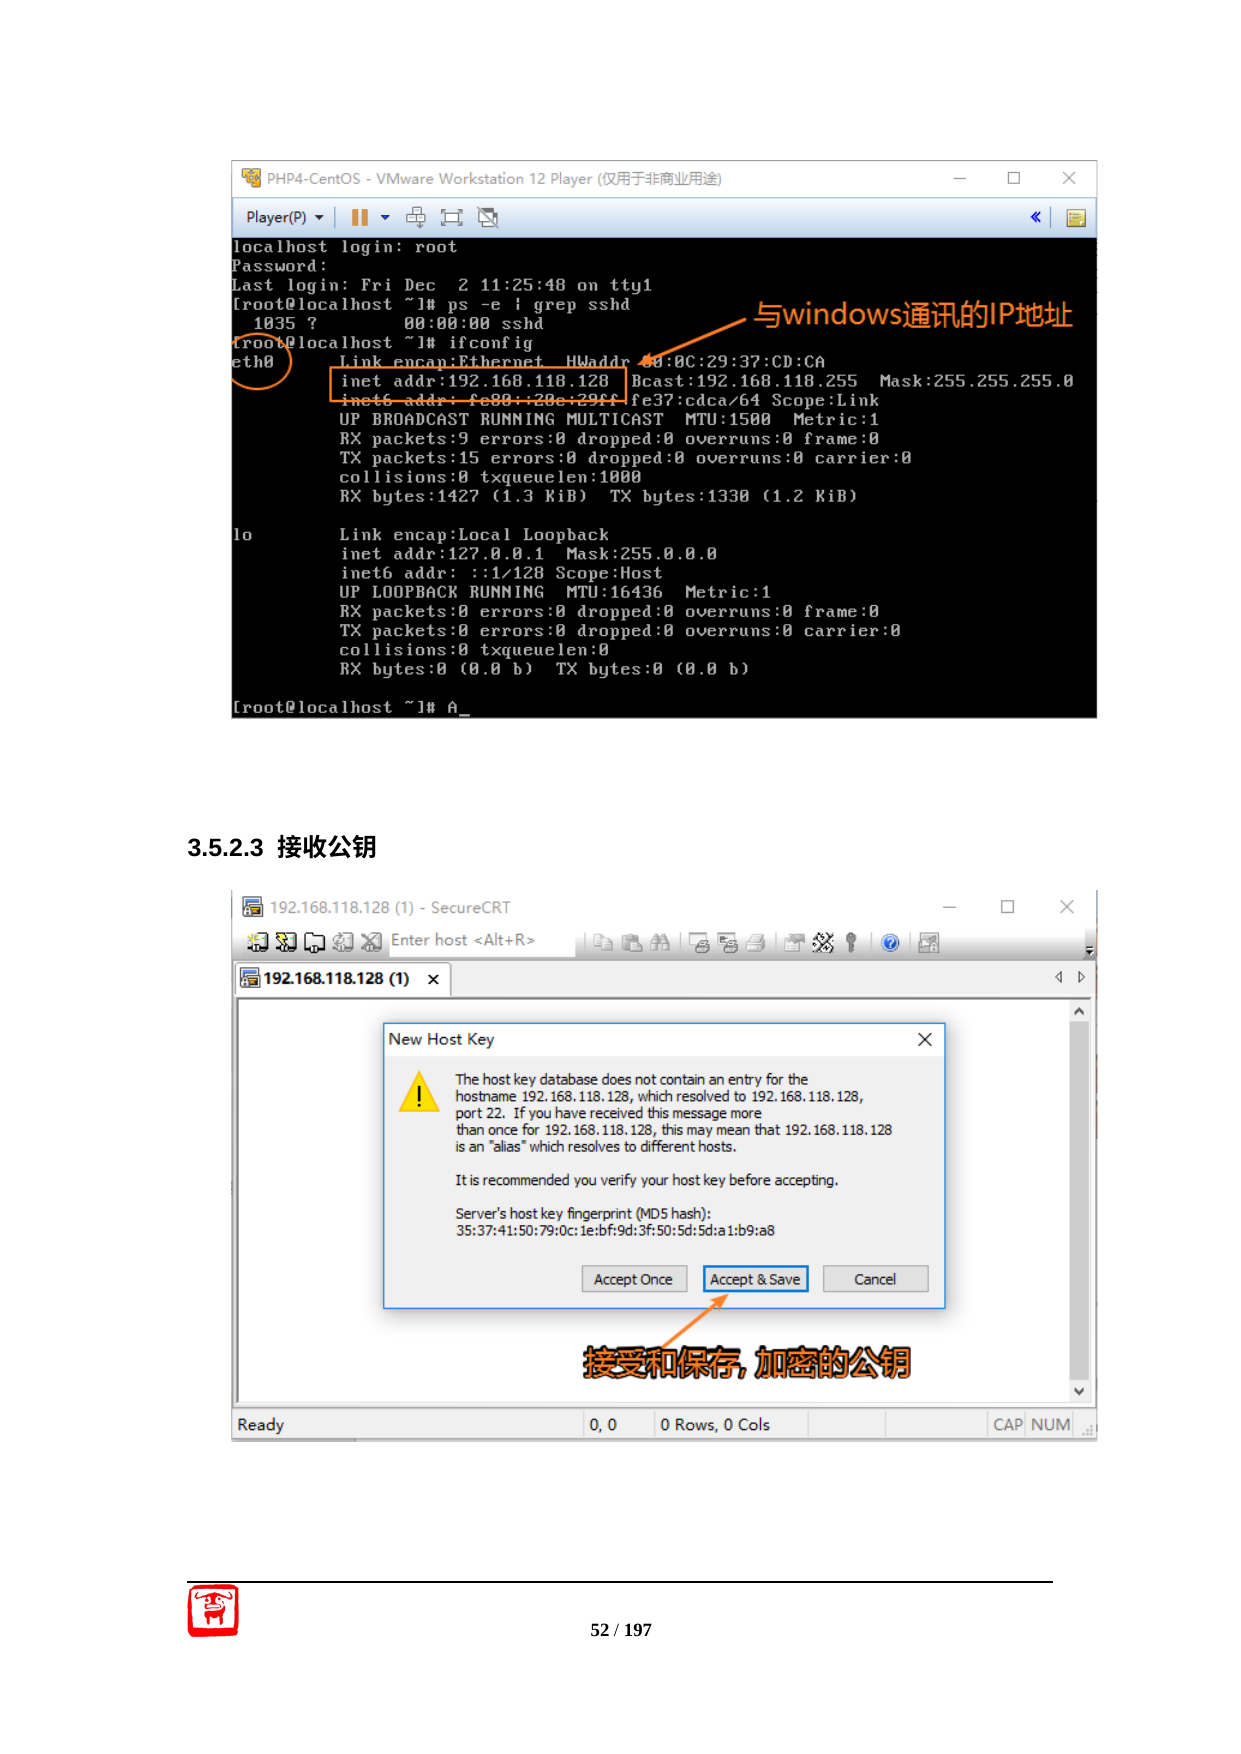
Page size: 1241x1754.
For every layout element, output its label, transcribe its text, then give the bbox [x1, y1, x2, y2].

subtitle 接收公钥 [187, 813, 1053, 878]
picture [187, 1584, 239, 1637]
picture [231, 890, 1098, 1442]
picture [231, 160, 1098, 719]
